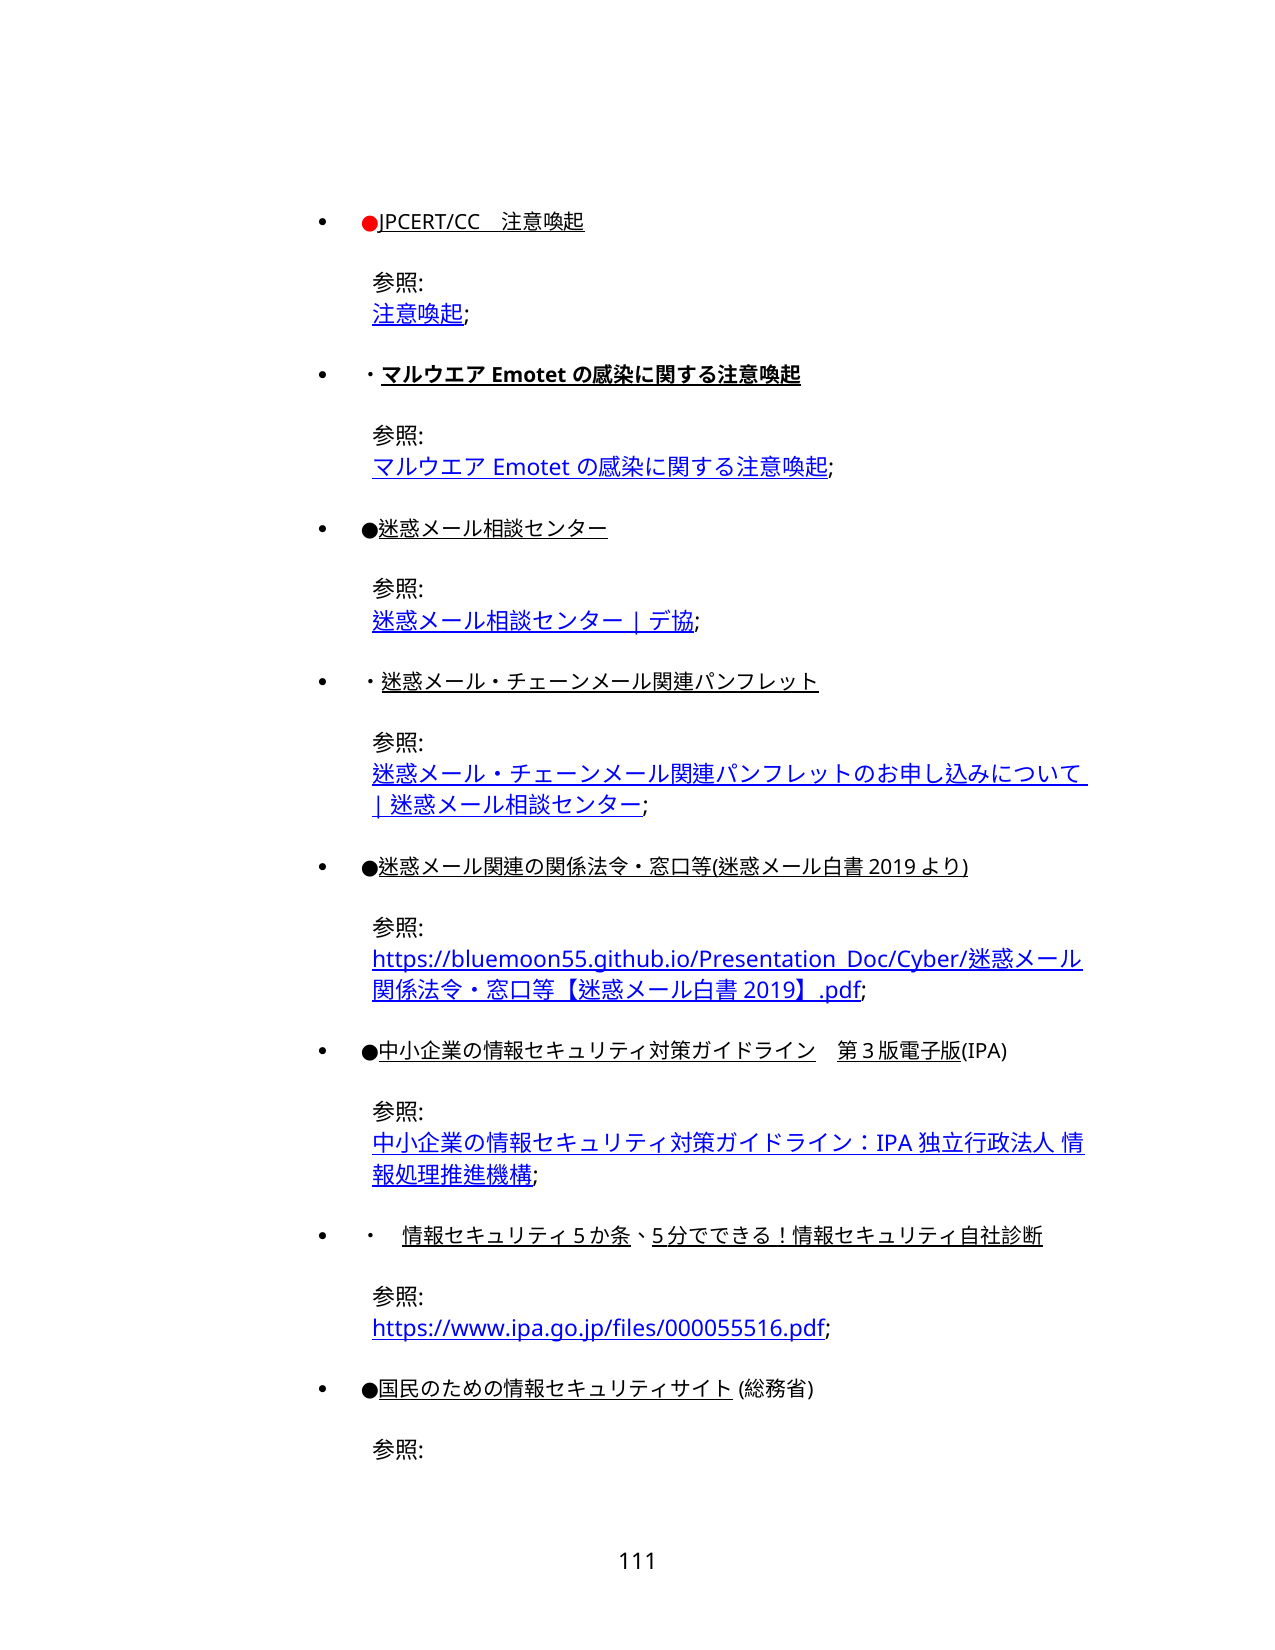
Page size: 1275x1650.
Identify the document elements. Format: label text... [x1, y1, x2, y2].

list 参照: [372, 266, 1098, 298]
text 注意喚起; [372, 298, 1098, 329]
list 参照: [372, 727, 1098, 758]
list 参照: [372, 911, 1098, 943]
list 参照: [372, 573, 1098, 604]
text マルウエア Emotet の感染に関する注意喚起; [372, 451, 1098, 482]
list ●中小企業の情報セキュリティ対策ガイドライン 第3版電子版(IPA) [319, 1036, 1098, 1065]
text 迷惑メール相談センター | デ協; [372, 604, 1098, 636]
list ・ 情報セキュリティ5か条、5分でできる！情報セキュリティ自社診断 [319, 1221, 1098, 1249]
text https://bluemoon55.github.io/Presentation_Doc/Cyber/迷惑メール関係法令・窓口等【迷惑メール白書2019】.pdf; [372, 943, 1098, 1005]
list ・マルウエア Emotet の感染に関する注意喚起 [319, 360, 1098, 389]
text https://www.ipa.go.jp/files/000055516.pdf; [372, 1312, 1098, 1343]
text 迷惑メール・チェーンメール関連パンフレットのお申し込みについて | 迷惑メール相談センター; [372, 758, 1098, 821]
text 中小企業の情報セキュリティ対策ガイドライン：IPA 独立行政法人 情報処理推進機構; [372, 1127, 1098, 1190]
list 参照: [372, 1434, 1098, 1466]
list ●JPCERT/CC 注意喚起 [319, 207, 1098, 235]
list ●国民のための情報セキュリティサイト (総務省) [319, 1374, 1098, 1403]
list 参照: [372, 1281, 1098, 1312]
list 参照: [372, 420, 1098, 451]
list ●迷惑メール関連の関係法令・窓口等(迷惑メール白書2019より) [319, 852, 1098, 880]
list ●迷惑メール相談センター [319, 514, 1098, 542]
list ・迷惑メール・チェーンメール関連パンフレット [319, 667, 1098, 696]
list 参照: [372, 1096, 1098, 1127]
